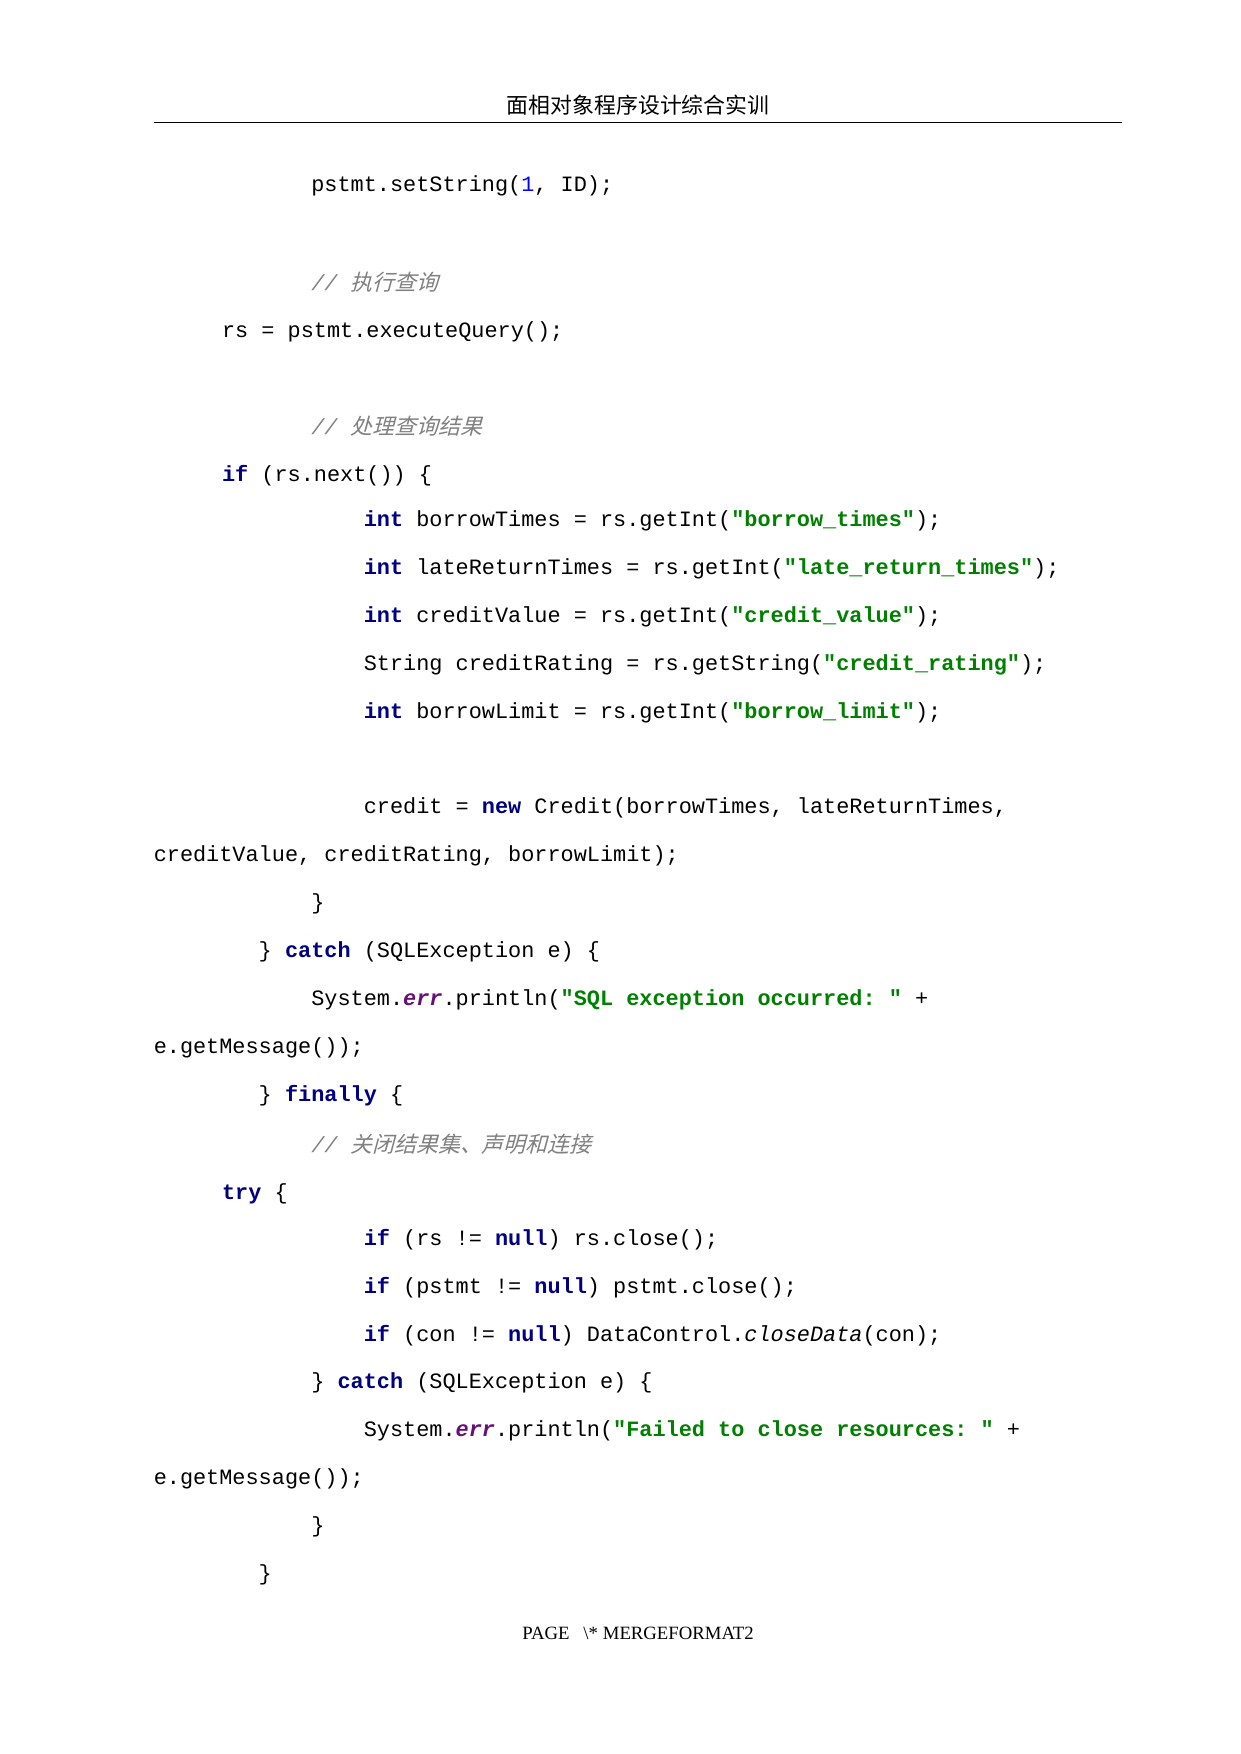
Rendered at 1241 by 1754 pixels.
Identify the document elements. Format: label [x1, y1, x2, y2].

text [153, 161, 1122, 1599]
